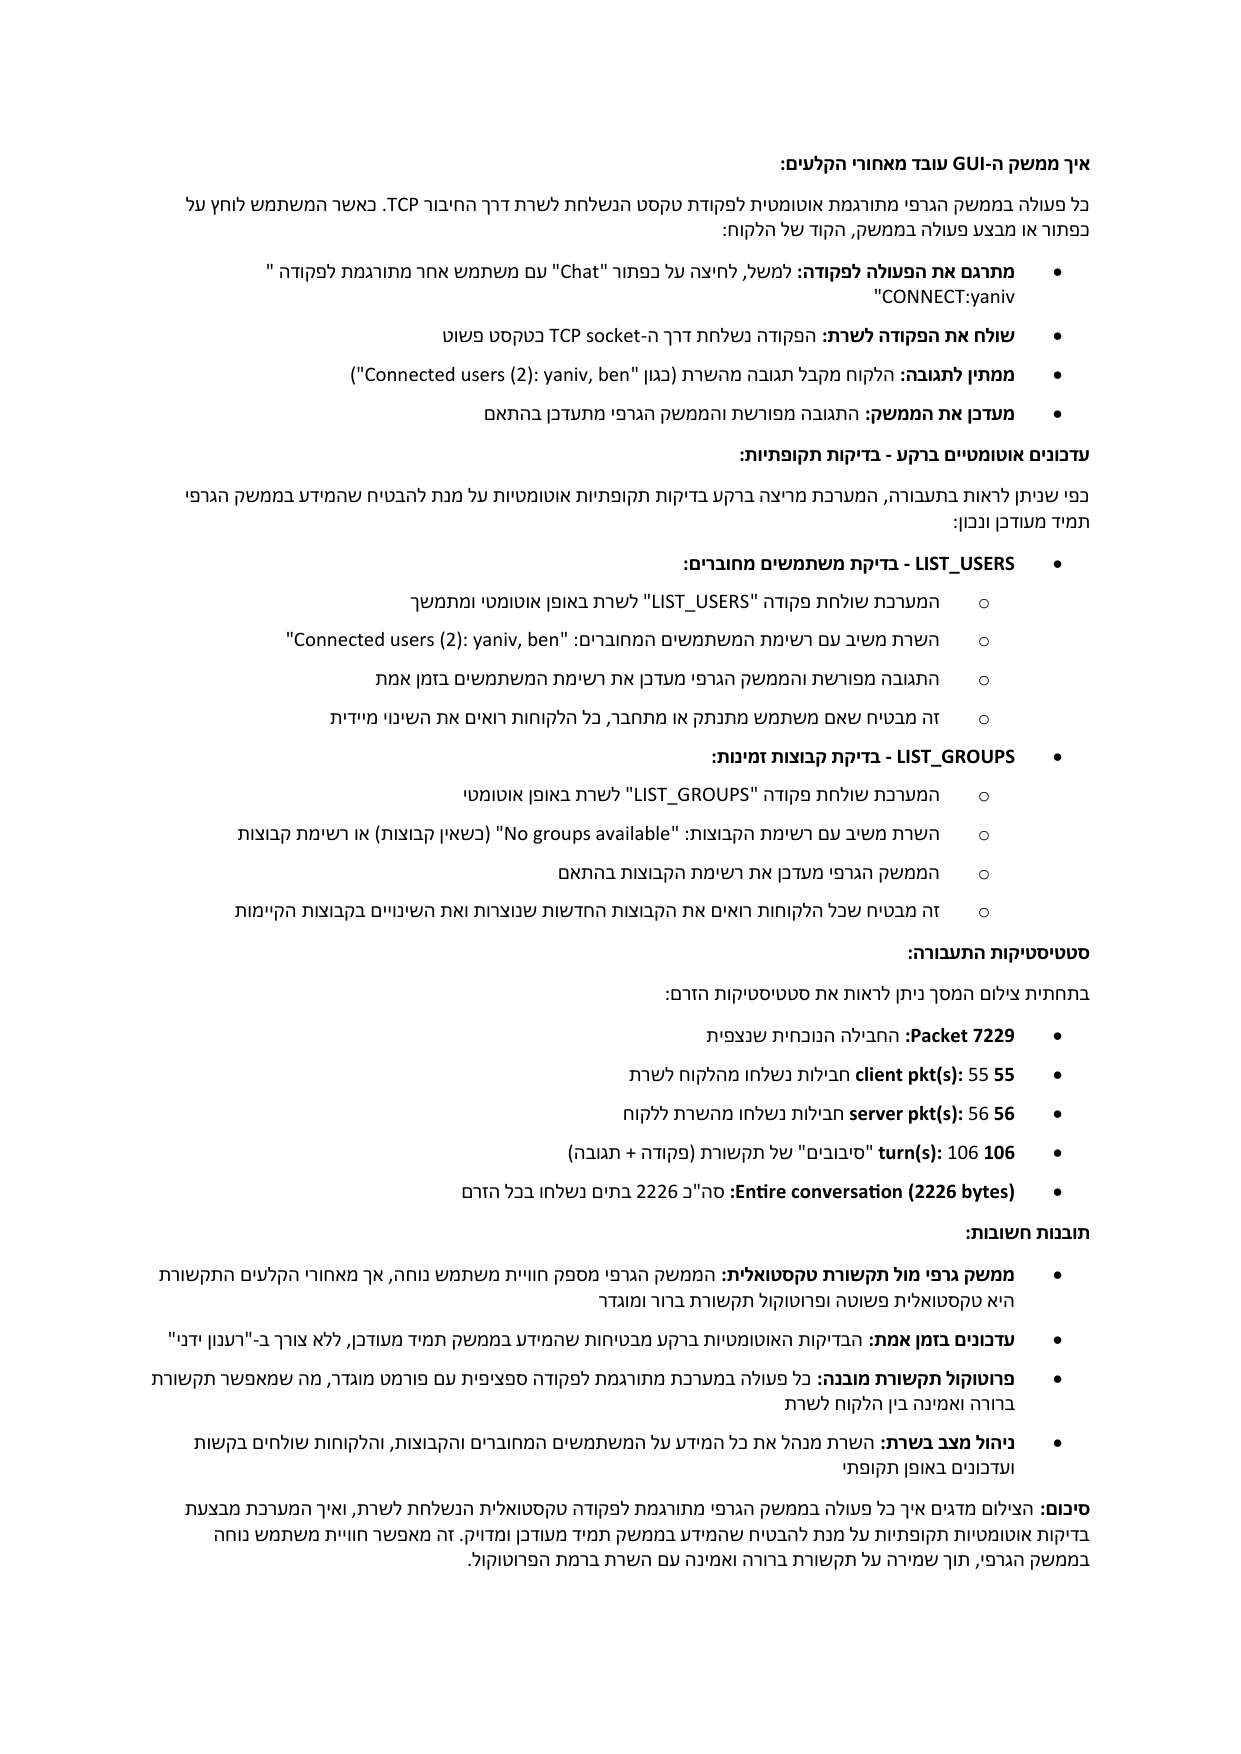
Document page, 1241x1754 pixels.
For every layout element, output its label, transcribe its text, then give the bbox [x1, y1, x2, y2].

list פרוטוקול תקשורת מובנה: כל פעולה במערכת מתורגמת לפקודה ספציפית עם פורמט מוגדר, מה שמאפשר תקשורת ברורה ואמינה בין הלקוח לשרת [150, 1364, 1053, 1416]
list Entire conversation (2226 bytes): סה"כ 2226 בתים נשלחו בכל הזרם [150, 1177, 1053, 1204]
list מתרגם את הפעולה לפקודה: למשל, לחיצה על כפתור "Chat" עם משתמש אחר מתורגמת לפקודה "CONNECT:yaniv" [150, 257, 1053, 309]
list שולח את הפקודה לשרת: הפקודה נשלחת דרך ה-TCP socket כטקסט פשוט [150, 322, 1053, 348]
list Packet 7229: החבילה הנוכחית שנצפית [150, 1022, 1053, 1048]
list המערכת שולחת פקודה "LIST_GROUPS" לשרת באופן אוטומטי [150, 782, 978, 808]
list זה מבטיח שכל הלקוחות רואים את הקבוצות החדשות שנוצרות ואת השינויים בקבוצות הקיימות [150, 898, 978, 924]
list השרת משיב עם רשימת הקבוצות: "No groups available" (כשאין קבוצות) או רשימת קבוצות [150, 821, 978, 847]
list הממשק הגרפי מעדכן את רשימת הקבוצות בהתאם [150, 859, 978, 885]
list המערכת שולחת פקודה "LIST_USERS" לשרת באופן אוטומטי ומתמשך [150, 588, 978, 614]
list התגובה מפורשת והממשק הגרפי מעדכן את רשימת המשתמשים בזמן אמת [150, 666, 978, 692]
text סיכום: הצילום מדגים איך כל פעולה בממשק הגרפי מתורגמת לפקודה טקסטואלית הנשלחת לשרת, ואיך המערכת מבצעת בדיקות אוטומטיות תקופתיות על מנת להבטיח שהמידע בממשק תמיד מעודכן ומדויק. זה מאפשר חוויית משתמש נוחה בממשק הגרפי, תוך שמירה על תקשורת ברורה ואמינה עם השרת ברמת הפרוטוקול. [150, 1496, 1090, 1572]
text בתחתית צילום המסך ניתן לראות את סטטיסטיקות הזרם: [150, 981, 1090, 1006]
list עדכונים בזמן אמת: הבדיקות האוטומטיות ברקע מבטיחות שהמידע בממשק תמיד מעודכן, ללא צורך ב-"רענון ידני" [150, 1325, 1053, 1351]
text תובנות חשובות: [150, 1219, 1090, 1245]
list LIST_GROUPS - בדיקת קבוצות זמינות: [150, 743, 1053, 769]
list 106 turn(s): 106 "סיבובים" של תקשורת (פקודה + תגובה) [150, 1138, 1053, 1165]
text כפי שניתן לראות בתעבורה, המערכת מריצה ברקע בדיקות תקופתיות אוטומטיות על מנת להבטיח שהמידע בממשק הגרפי תמיד מעודכן ונכון: [150, 483, 1090, 534]
text עדכונים אוטומטיים ברקע - בדיקות תקופתיות: [150, 442, 1090, 467]
list ממשק גרפי מול תקשורת טקסטואלית: הממשק הגרפי מספק חוויית משתמש נוחה, אך מאחורי הקלעים התקשורת היא טקסטואלית פשוטה ופרוטוקול תקשורת ברור ומוגדר [150, 1261, 1053, 1312]
list 56 server pkt(s): 56 חבילות נשלחו מהשרת ללקוח [150, 1099, 1053, 1126]
list LIST_USERS - בדיקת משתמשים מחוברים: [150, 549, 1053, 576]
list ניהול מצב בשרת: השרת מנהל את כל המידע על המשתמשים המחוברים והקבוצות, והלקוחות שולחים בקשות ועדכונים באופן תקופתי [150, 1428, 1053, 1480]
list השרת משיב עם רשימת המשתמשים המחוברים: "Connected users (2): yaniv, ben" [150, 627, 978, 653]
text איך ממשק ה-GUI עובד מאחורי הקלעים: [150, 150, 1090, 175]
text סטטיסטיקות התעבורה: [150, 939, 1090, 965]
list זה מבטיח שאם משתמש מתנתק או מתחבר, כל הלקוחות רואים את השינוי מיידית [150, 704, 978, 730]
text כל פעולה בממשק הגרפי מתורגמת אוטומטית לפקודת טקסט הנשלחת לשרת דרך החיבור TCP. כאשר המשתמש לוחץ על כפתור או מבצע פעולה בממשק, הקוד של הלקוח: [150, 191, 1090, 242]
list 55 client pkt(s): 55 חבילות נשלחו מהלקוח לשרת [150, 1061, 1053, 1087]
list מעדכן את הממשק: התגובה מפורשת והממשק הגרפי מתעדכן בהתאם [150, 400, 1053, 426]
list ממתין לתגובה: הלקוח מקבל תגובה מהשרת (כגון "Connected users (2): yaniv, ben") [150, 361, 1053, 387]
